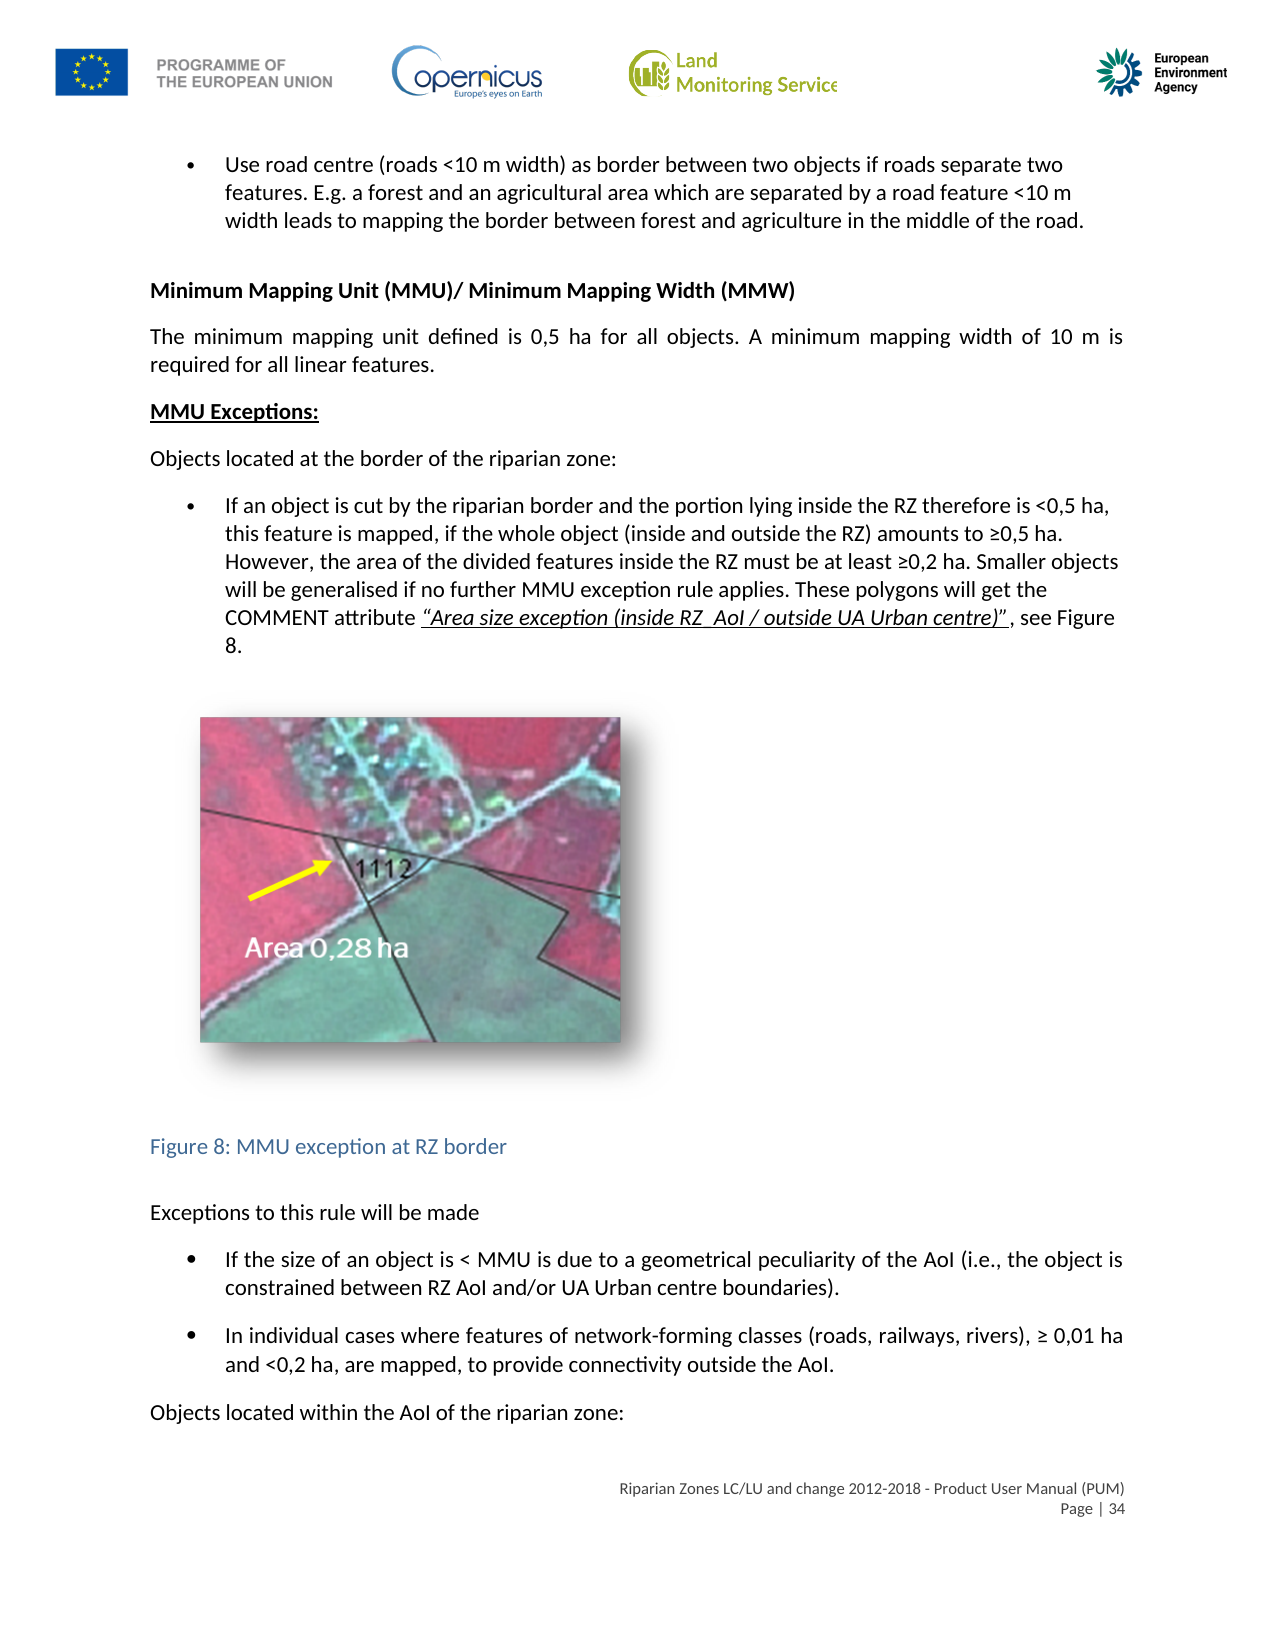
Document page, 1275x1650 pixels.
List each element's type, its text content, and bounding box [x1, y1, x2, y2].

text Objects located at the border of the riparian zone: [150, 444, 1125, 472]
picture [1094, 46, 1228, 97]
picture [29, 21, 351, 124]
text Exceptions to this rule will be made [150, 1198, 1125, 1226]
text MMU Exceptions: [150, 397, 1125, 425]
list Use road centre (roads <10 m width) as border between two objects if roads separate two features. E.g. a forest and an agricultural area which are separated by a road feature <10 m width leads to mapping the border between forest and agriculture in the middle of the road. [187, 150, 1125, 257]
text Figure 8: MMU exception at RZ border [150, 1132, 1125, 1161]
text Objects located within the AoI of the riparian zone: [150, 1398, 1125, 1427]
text Minimum Mapping Unit (MMU)/ Minimum Mapping Width (MMW) [150, 276, 1125, 304]
list In individual cases where features of network-forming classes (roads, railways, rivers), ≥ 0,01 ha and <0,2 ha, are mapped, to provide connectivity outside the AoI. [187, 1322, 1125, 1378]
list If an object is cut by the riparian border and the portion lying inside the RZ therefore is <0,5 ha, this feature is mapped, if the whole object (inside and outside the RZ) amounts to ≥0,5 ha. However, the area of the divided features inside the RZ must be at least ≥0,2 ha. Smaller objects will be generalised if no further MMU exception rule applies. These polygons will get the COMMENT attribute “Area size exception (inside RZ_AoI / outside UA Urban centre)”, see Figure 8. [187, 491, 1125, 682]
picture [168, 685, 686, 1108]
text The minimum mapping unit defined is 0,5 ha for all objects. A minimum mapping width of 10 m is required for all linear features. [150, 322, 1125, 378]
picture [371, 15, 560, 130]
picture [628, 50, 837, 97]
list If the size of an object is < MMU is due to a geometrical peculiarity of the AoI (i.e., the object is constrained between RZ AoI and/or UA Urban centre boundaries). [187, 1245, 1125, 1301]
